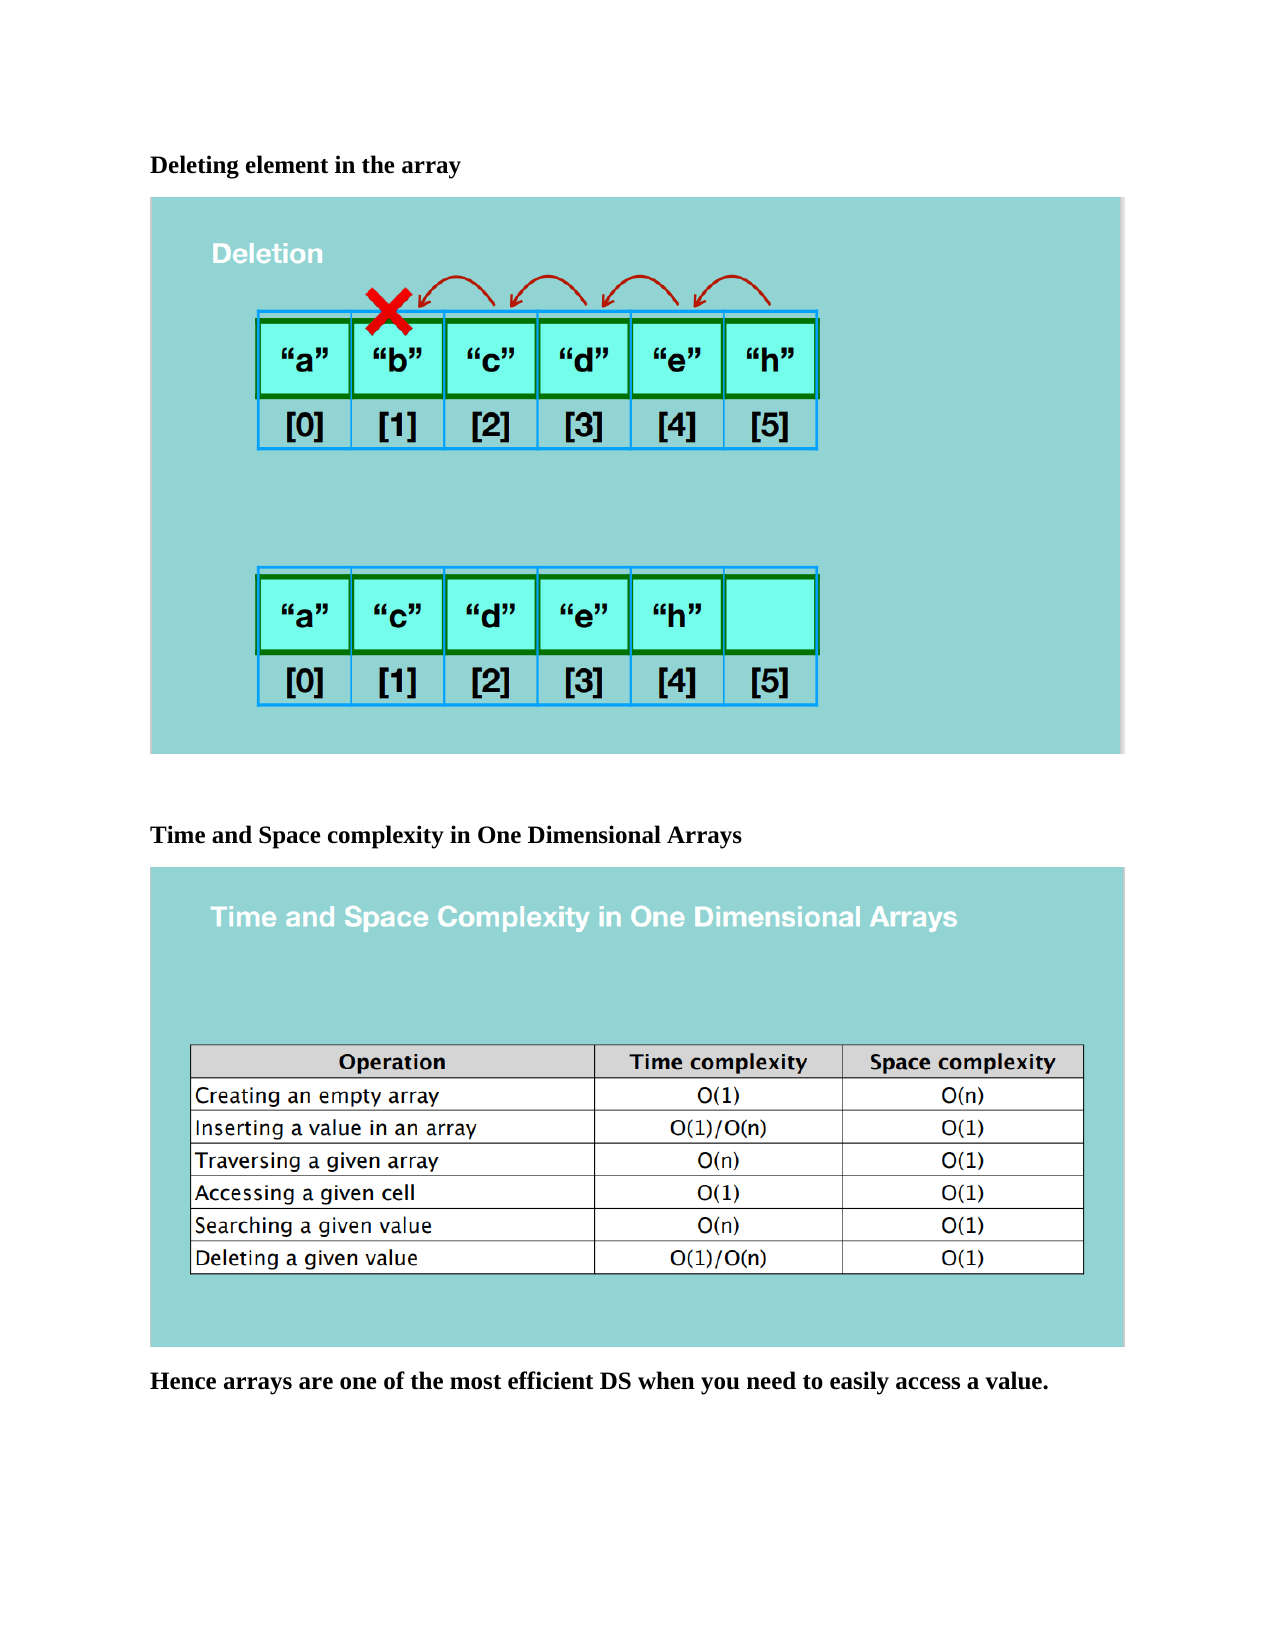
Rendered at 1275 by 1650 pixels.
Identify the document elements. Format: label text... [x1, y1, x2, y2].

picture [150, 867, 1125, 1347]
text Deleting element in the array [150, 150, 1125, 179]
text Hence arrays are one of the most efficient DS when you need to easily access a value. [150, 1366, 1125, 1394]
picture [150, 197, 1125, 754]
text Time and Space complexity in One Dimensional Arrays [150, 820, 1125, 848]
